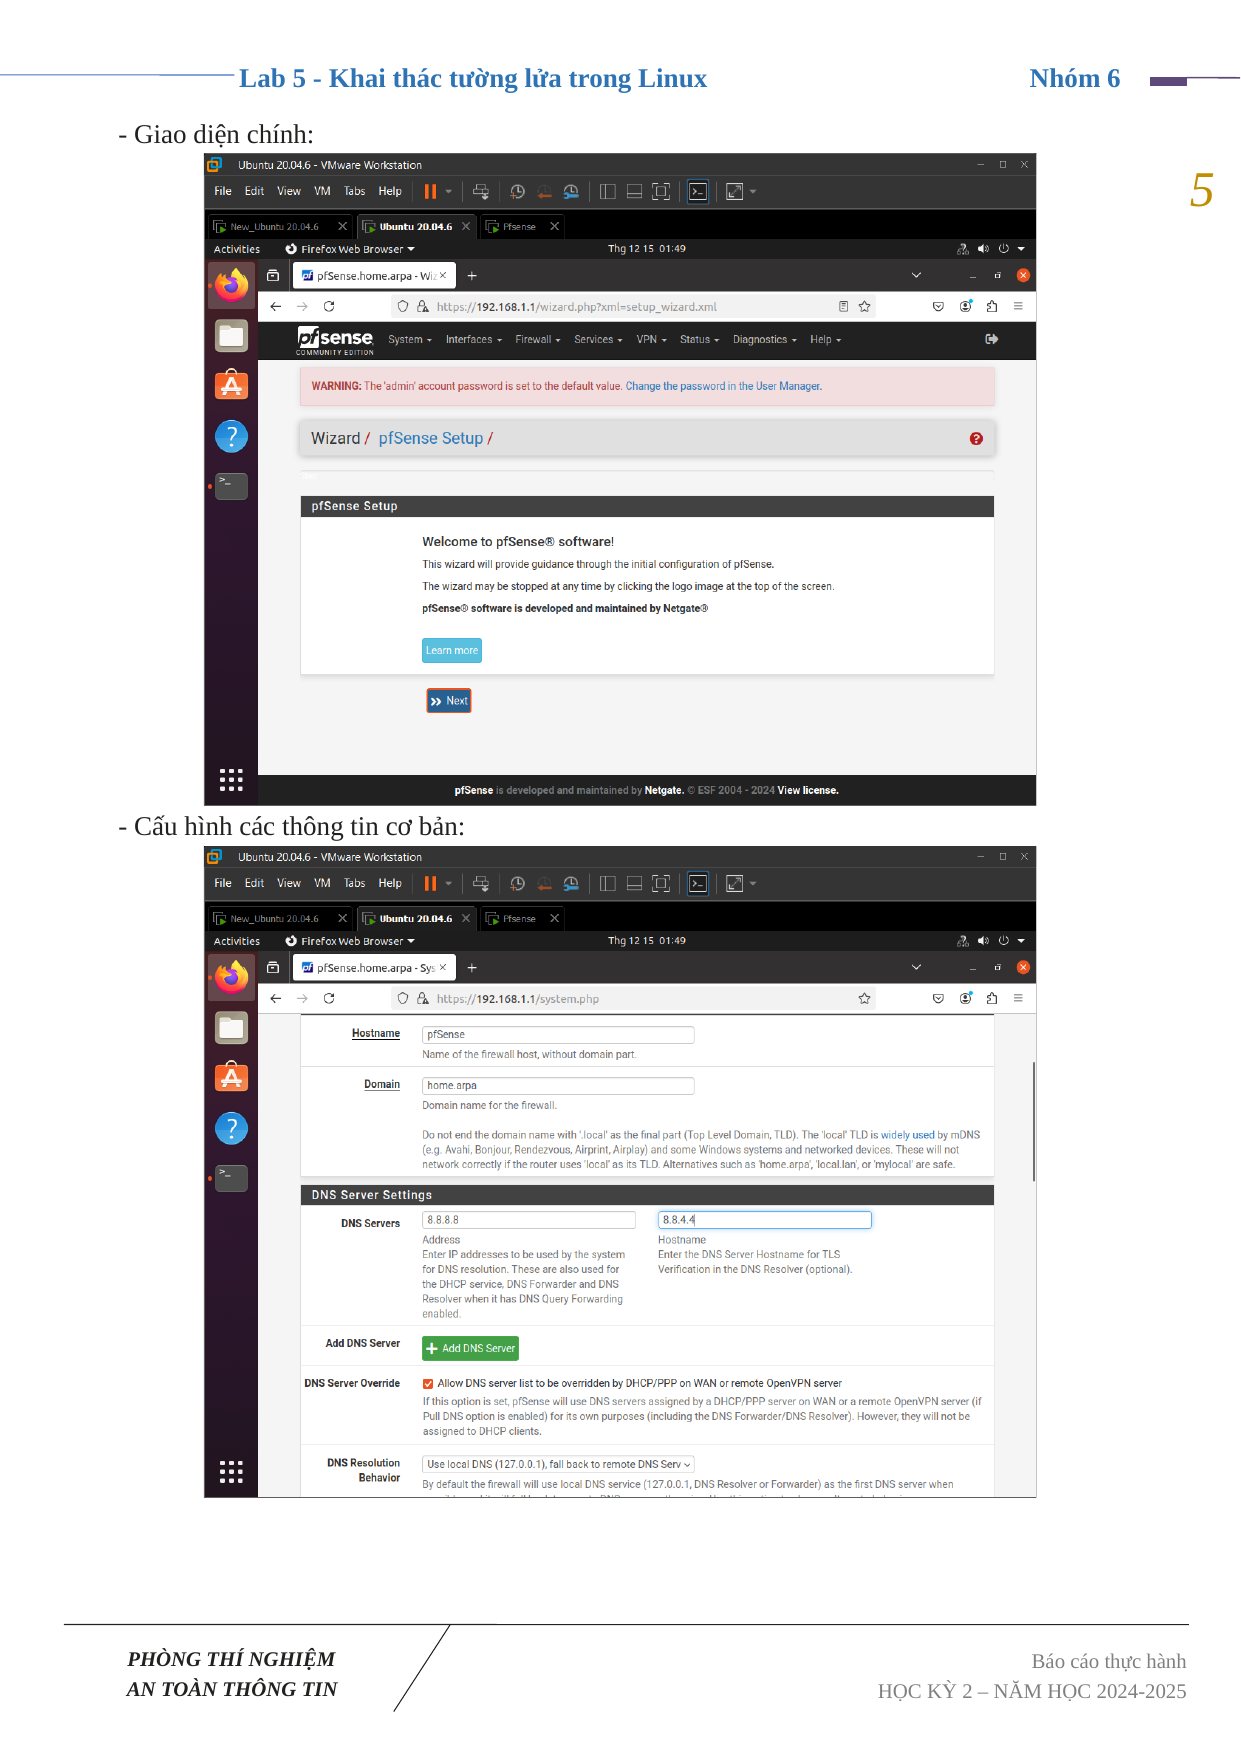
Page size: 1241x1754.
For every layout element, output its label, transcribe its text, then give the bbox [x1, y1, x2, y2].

picture [203, 846, 1037, 1498]
text - Cấu hình các thông tin cơ bản: [118, 810, 1122, 841]
picture [203, 153, 1037, 806]
text - Giao diện chính: [118, 118, 1122, 149]
